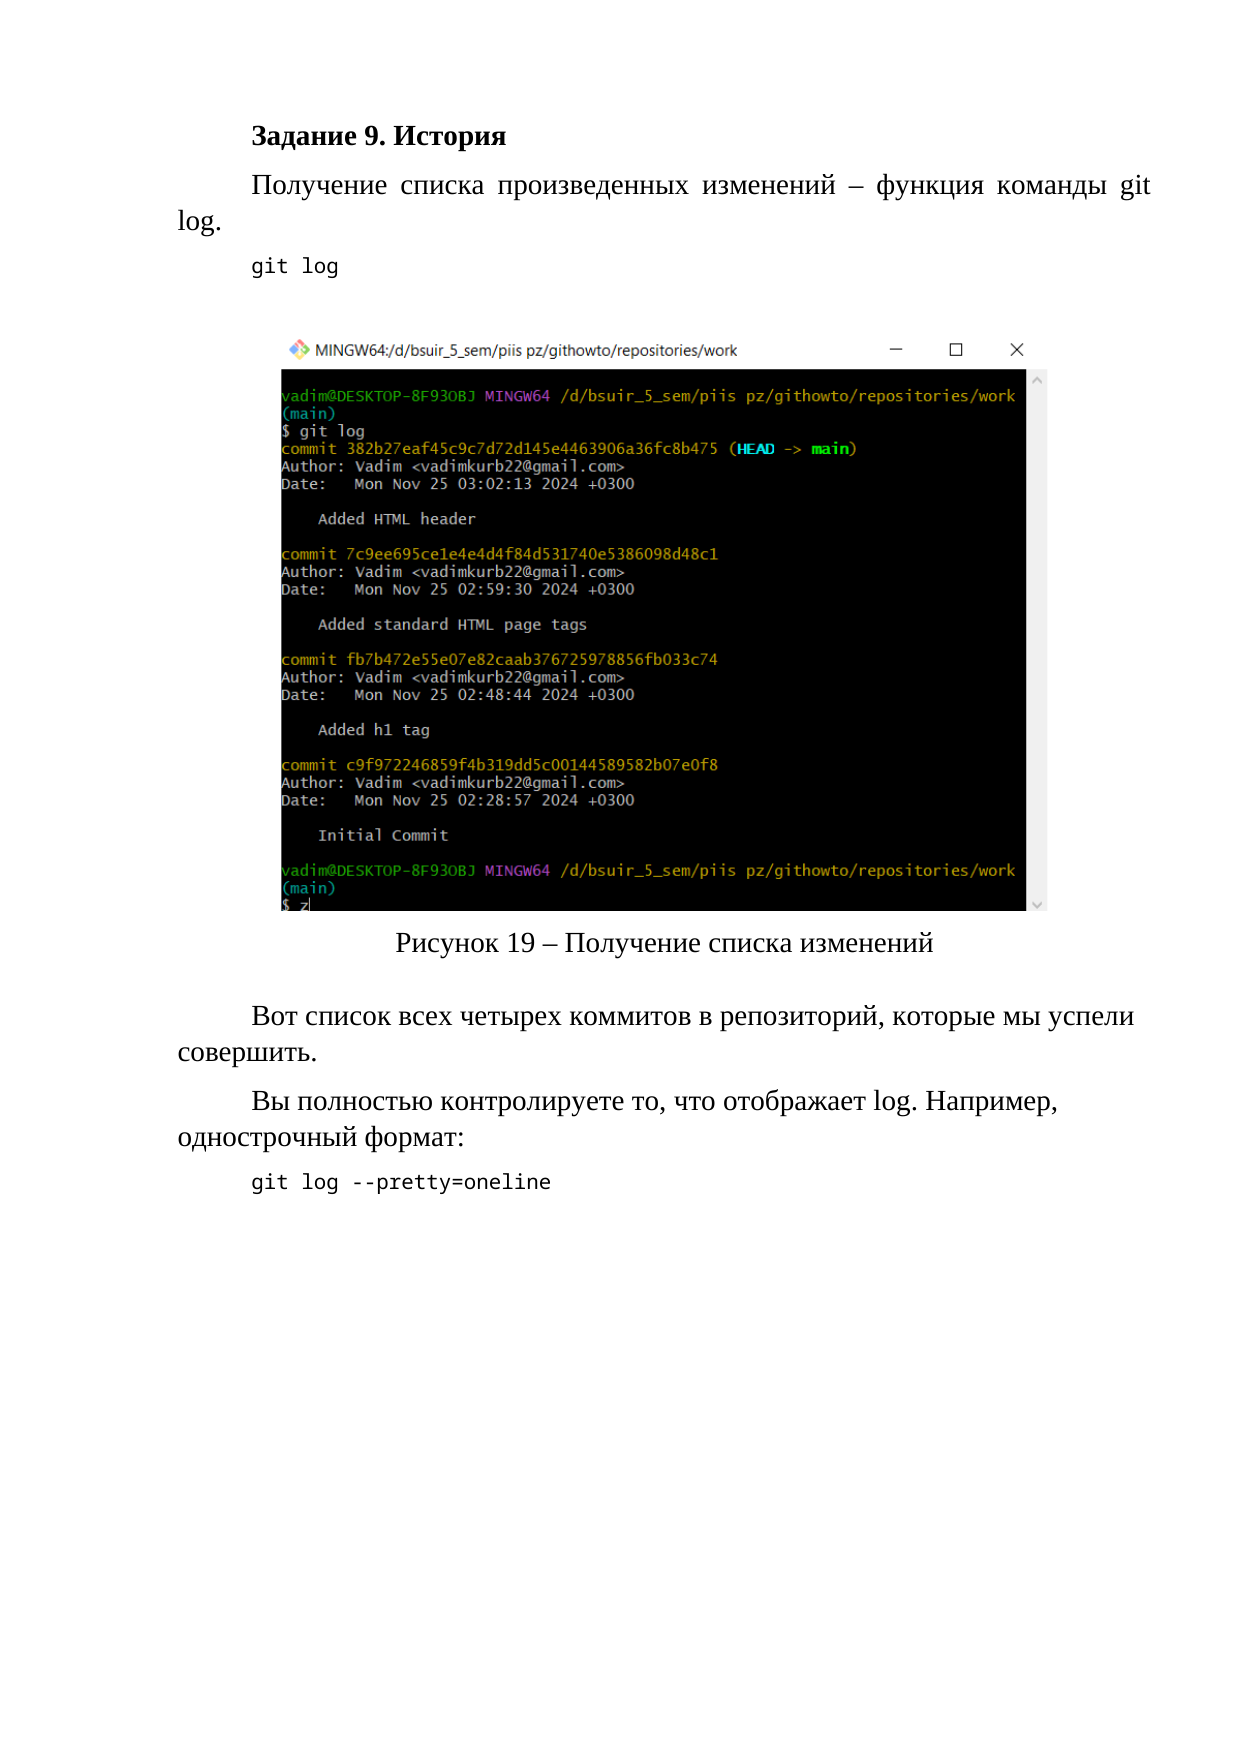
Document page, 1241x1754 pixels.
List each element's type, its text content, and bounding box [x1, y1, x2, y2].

text Вы полностью контролируете то, что отображает log. Например, однострочный формат: [177, 1083, 1152, 1152]
text Получение списка произведенных изменений – функция команды git log. [177, 167, 1152, 236]
text git log --pretty=oneline [177, 1167, 1152, 1196]
text Задание 9. История [177, 118, 1152, 152]
picture [281, 331, 1048, 911]
text Вот список всех четырех коммитов в репозиторий, которые мы успели совершить. [177, 998, 1152, 1068]
text git log [177, 252, 1152, 280]
text Рисунок 19 – Получение списка изменений [177, 926, 1152, 959]
